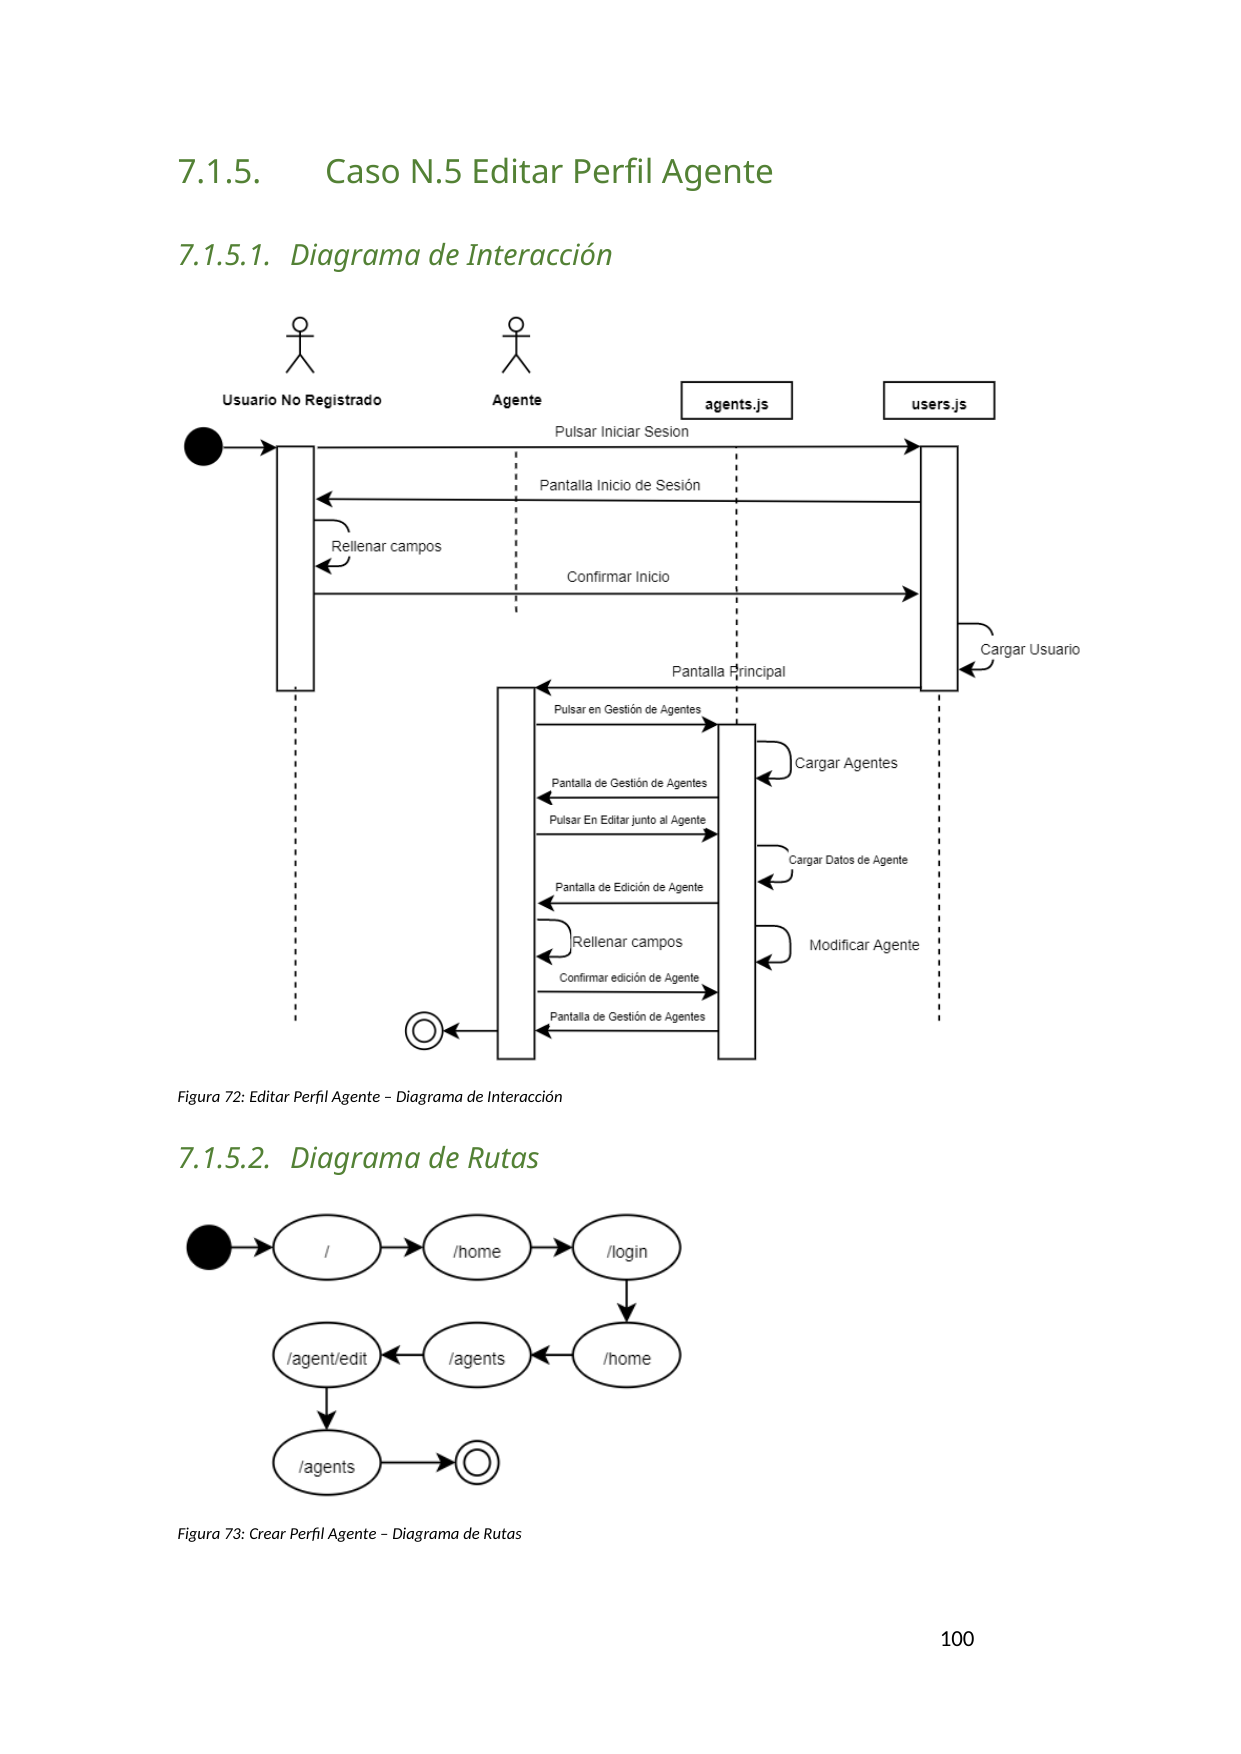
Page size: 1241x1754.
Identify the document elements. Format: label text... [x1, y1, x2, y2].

text Figura 72: Editar Perfil Agente – Diagrama de Interacción [177, 1086, 974, 1107]
subtitle Diagrama de Rutas [177, 1137, 974, 1177]
picture [177, 302, 1084, 1068]
subtitle Caso N.5 Editar Perfil Agente [177, 148, 974, 193]
subtitle Diagrama de Interacción [177, 234, 974, 274]
text Figura 73: Crear Perfil Agente – Diagrama de Rutas [177, 1523, 974, 1543]
picture [177, 1205, 693, 1505]
